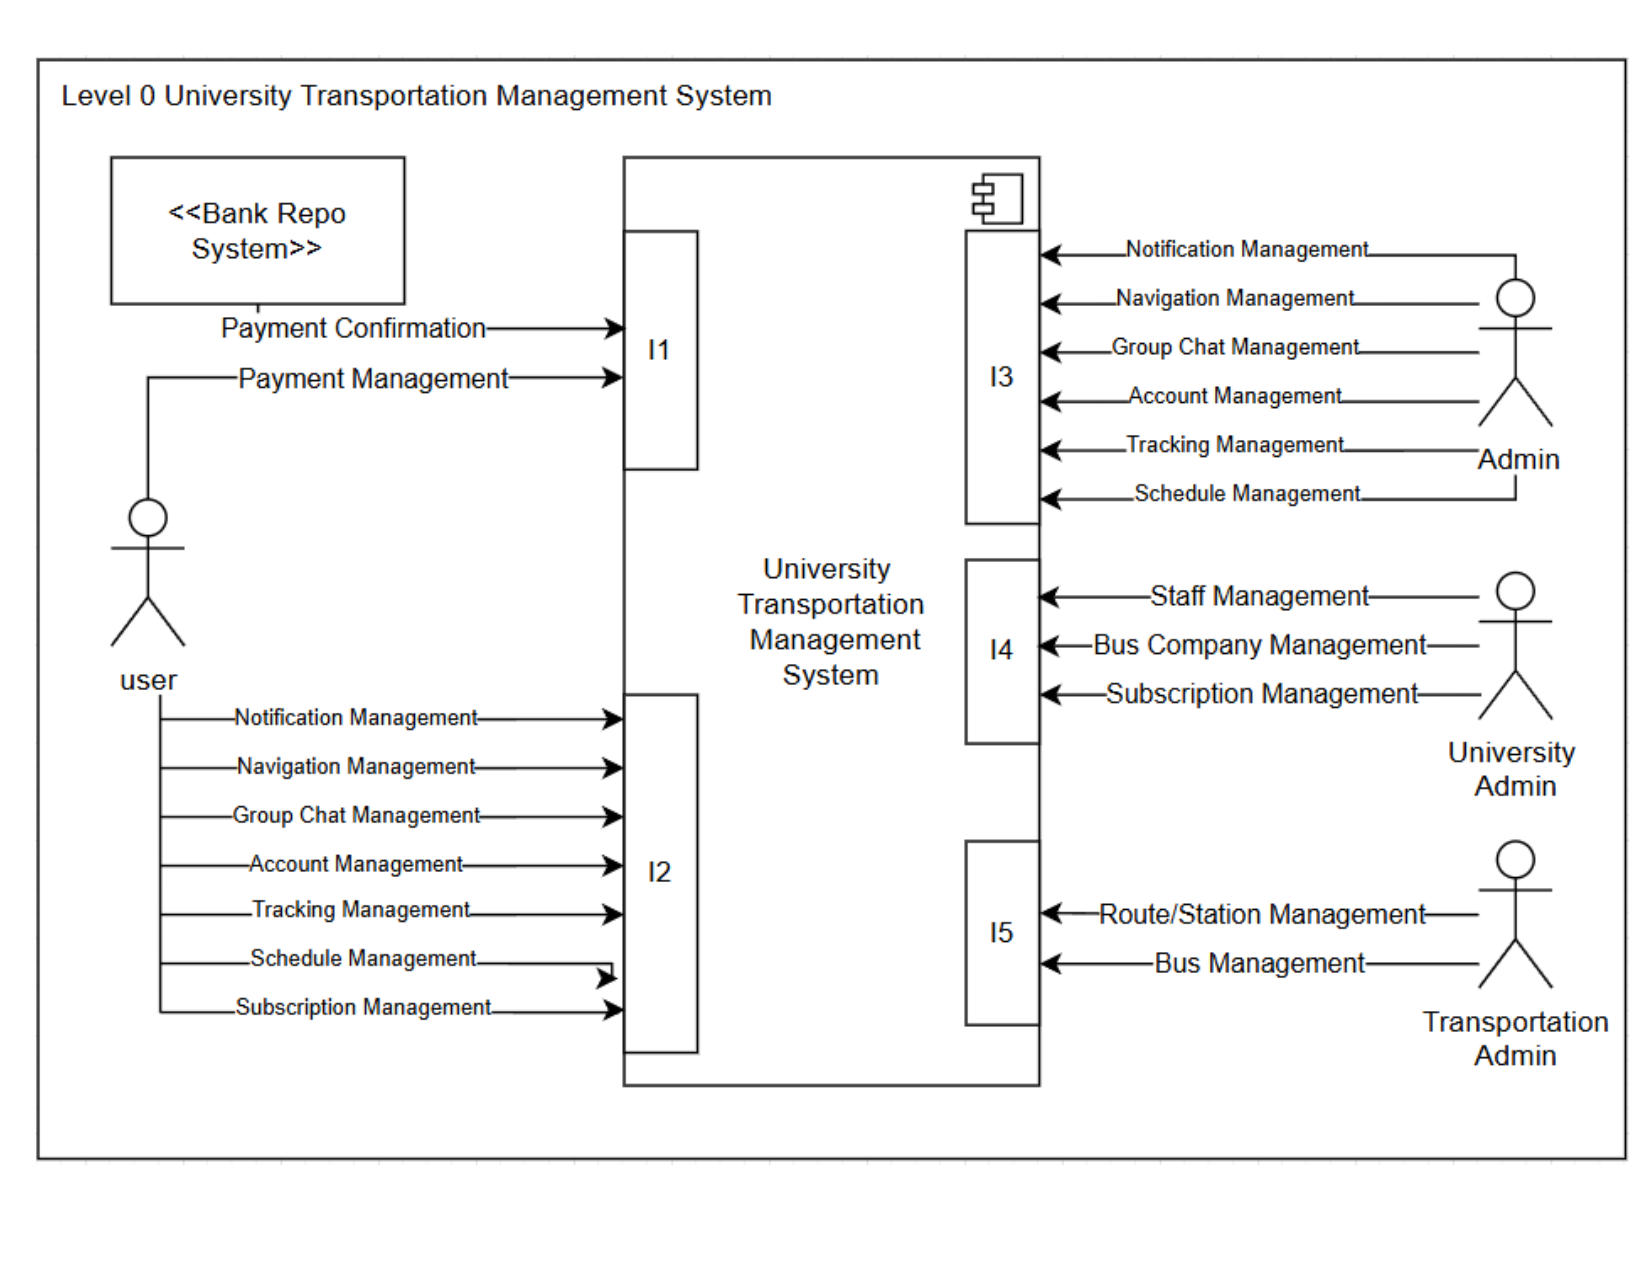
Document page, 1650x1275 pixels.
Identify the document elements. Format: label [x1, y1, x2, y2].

picture [35, 55, 1630, 1165]
